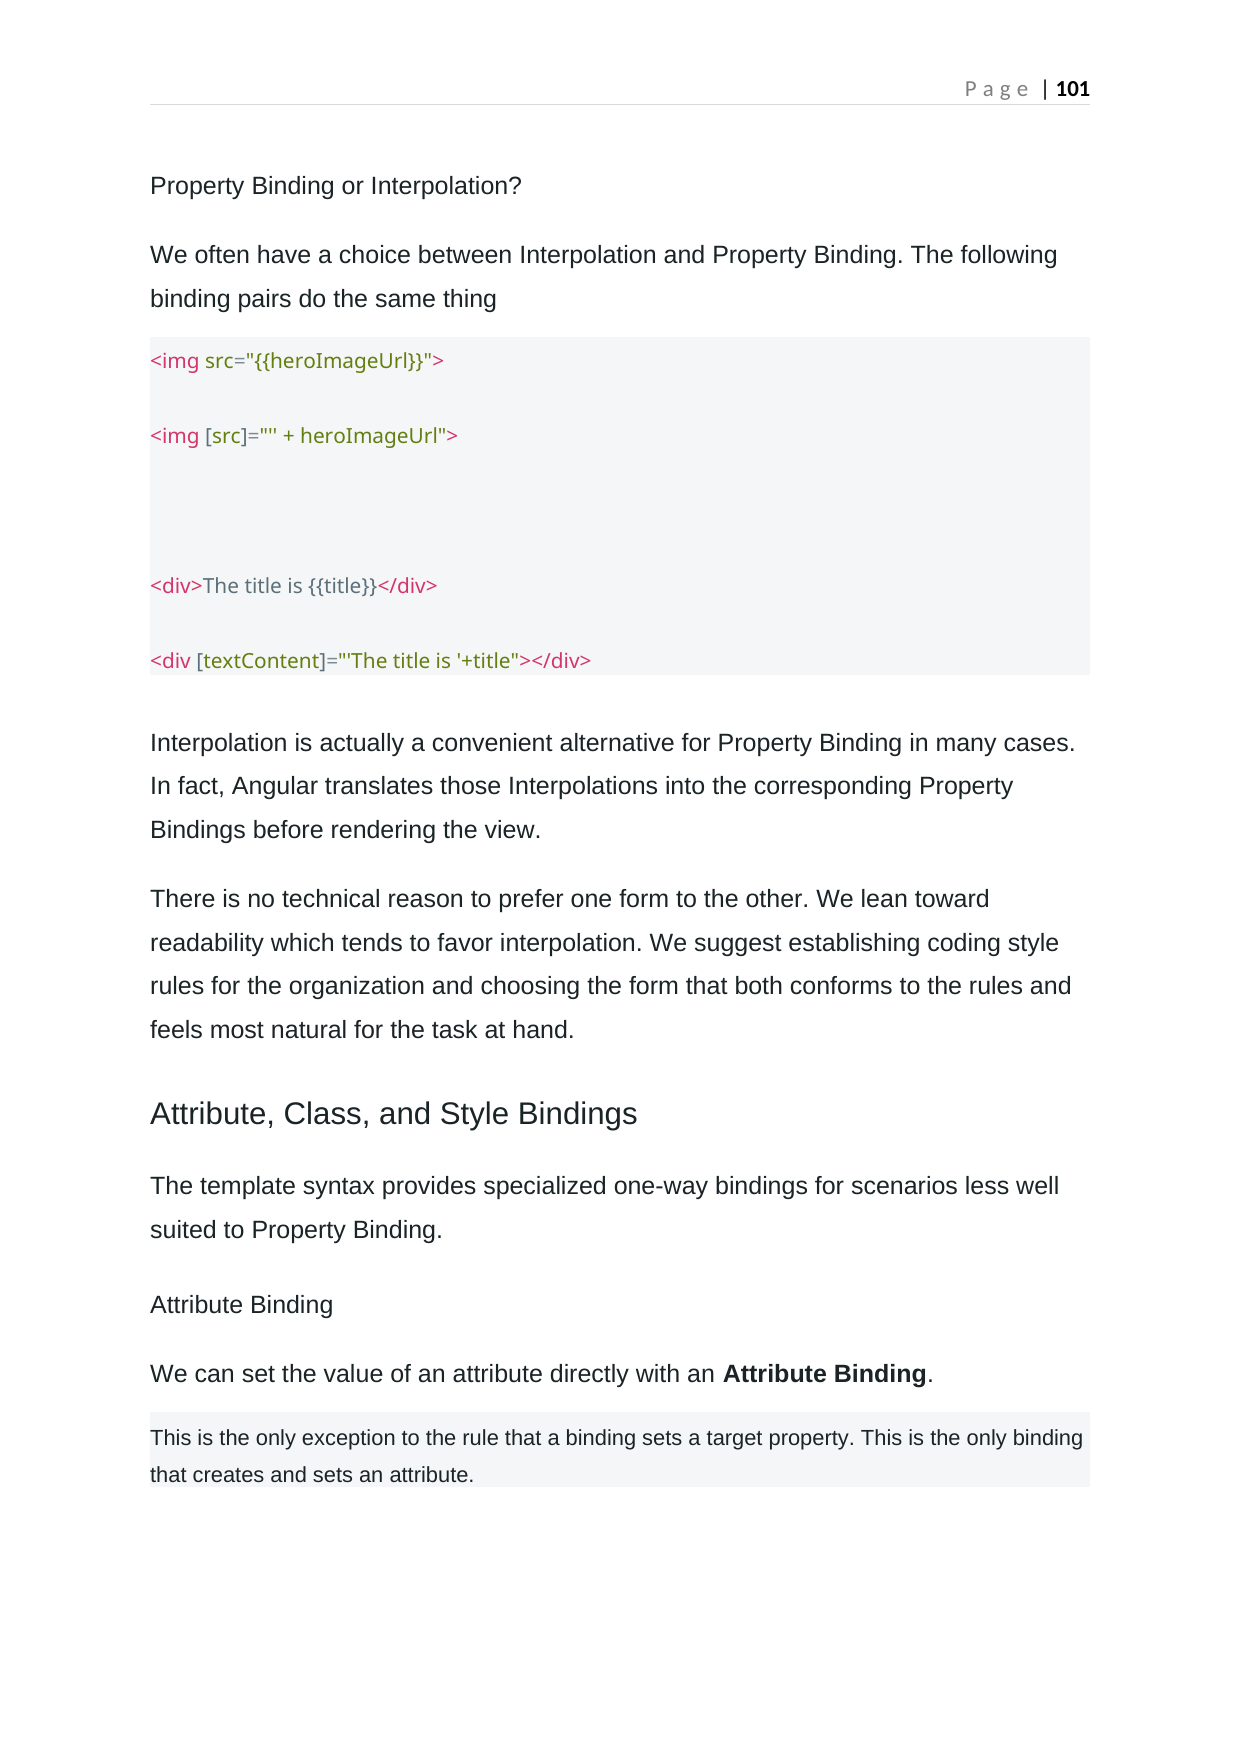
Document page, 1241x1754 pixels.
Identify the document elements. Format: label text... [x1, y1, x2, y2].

text <img src="{{heroImageUrl}}"> [150, 337, 1090, 375]
text <div [textContent]="'The title is '+title"></div> [150, 637, 1090, 675]
text Interpolation is actually a convenient alternative for Property Binding in many cases. In fact, Angular translates those Interpolations into the corresponding Property Bindings before rendering the view. [150, 712, 1090, 844]
subtitle Property Binding or Interpolation? [150, 150, 1090, 200]
text There is no technical reason to prefer one form to the other. We lean toward readability which tends to favor interpolation. We suggest establishing coding style rules for the organization and choosing the form that both conforms to the rules and feels most natural for the task at hand. [150, 869, 1090, 1044]
subtitle Attribute Binding [150, 1269, 1090, 1319]
text We can set the value of an attribute directly with an Attribute Binding. [150, 1344, 1090, 1387]
text We often have a choice between Interpolation and Property Binding. The following binding pairs do the same thing [150, 225, 1090, 312]
text This is the only exception to the rule that a binding sets a target property. This is the only binding that creates and sets an attribute. [150, 1412, 1090, 1487]
text The template syntax provides specialized one-way bindings for scenarios less well suited to Property Binding. [150, 1156, 1090, 1244]
text <div>The title is {{title}}</div> [150, 562, 1090, 600]
text <img [src]="'' + heroImageUrl"> [150, 412, 1090, 450]
subtitle Attribute, Class, and Style Bindings [150, 1069, 1090, 1131]
